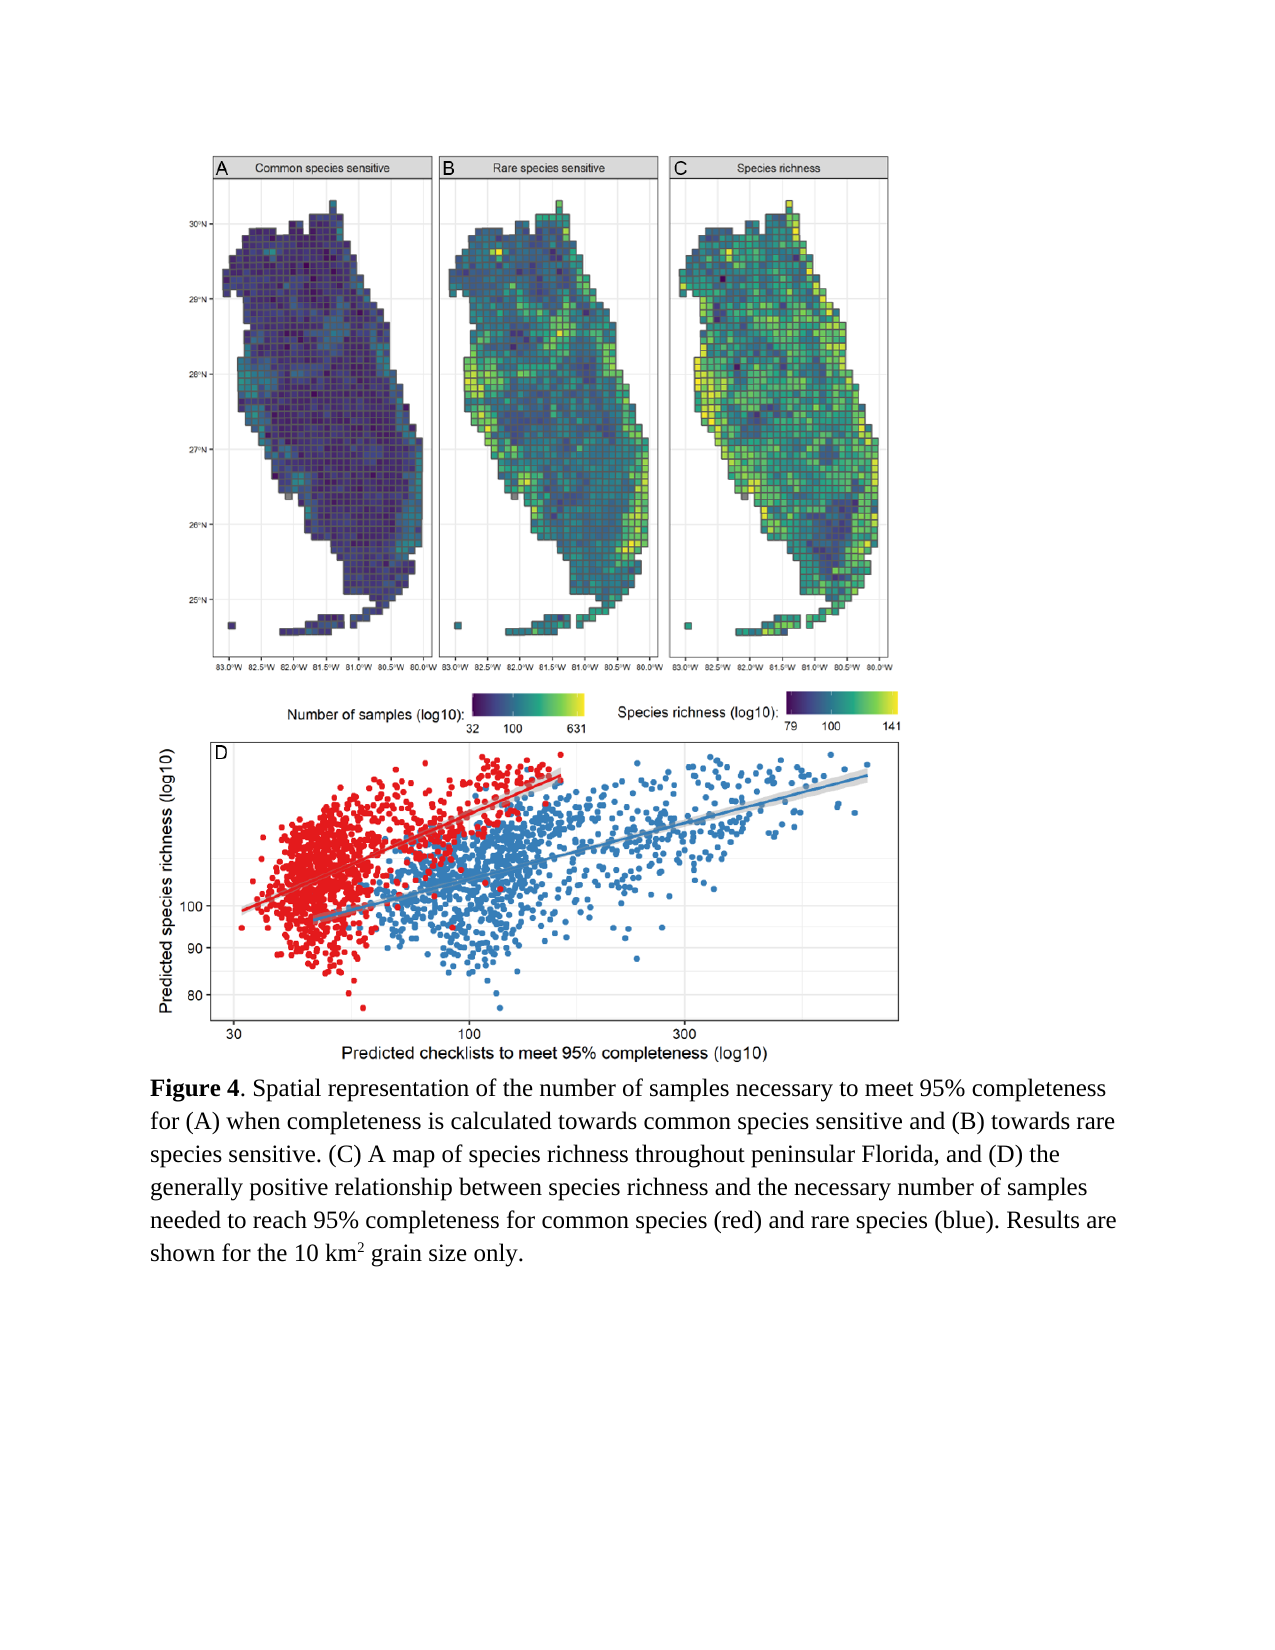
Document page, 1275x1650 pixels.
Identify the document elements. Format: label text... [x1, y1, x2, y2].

text Figure 4. Spatial representation of the number of samples necessary to meet 95% completeness for (A) when completeness is calculated towards common species sensitive and (B) towards rare species sensitive. (C) A map of species richness throughout peninsular Florida, and (D) the generally positive relationship between species richness and the necessary number of samples needed to reach 95% completeness for common species (red) and rare species (blue). Results are shown for the 10 km2 grain size only. [150, 1073, 1125, 1267]
picture [150, 150, 926, 1070]
